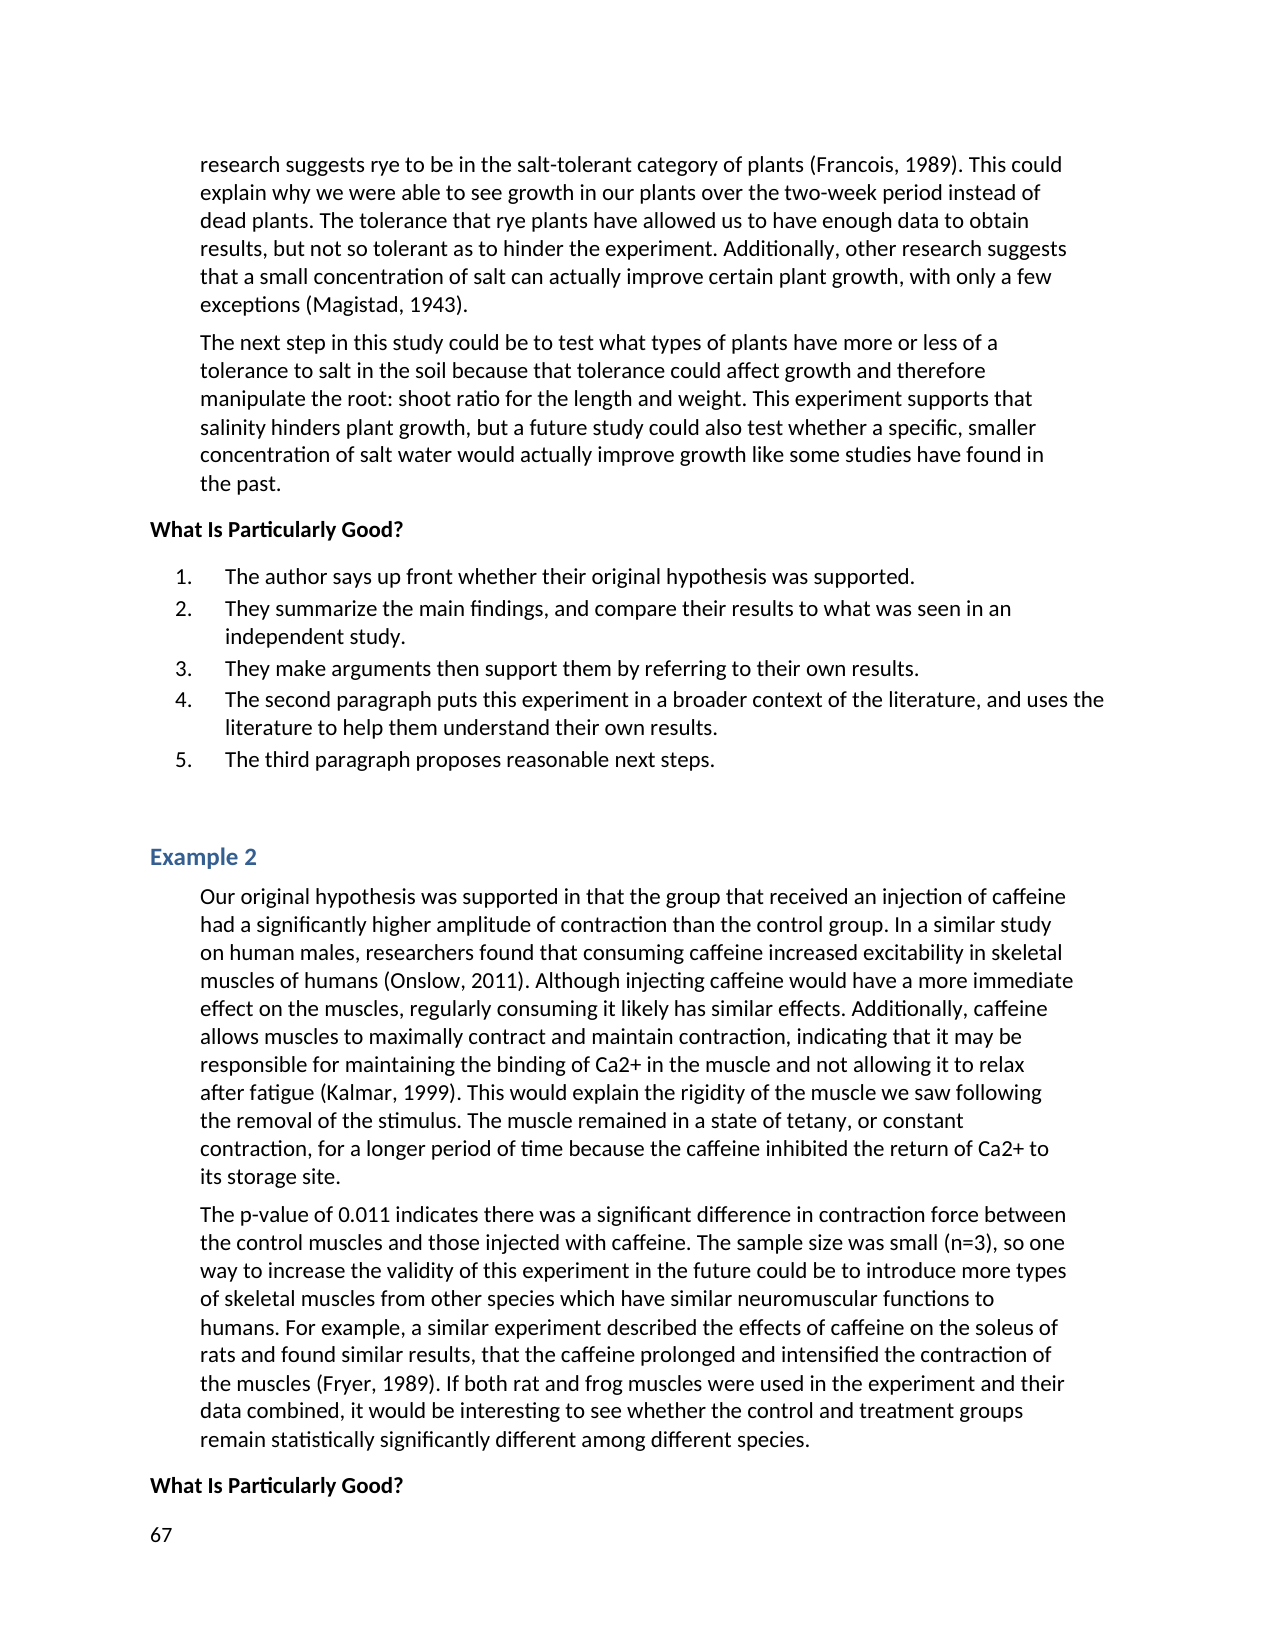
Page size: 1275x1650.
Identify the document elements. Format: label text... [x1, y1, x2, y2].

list They summarize the main findings, and compare their results to what was seen in an independent study. [175, 594, 1125, 650]
list The author says up front whether their original hypothesis was supported. [175, 562, 1125, 590]
subtitle Example 2 [150, 841, 1125, 871]
list The third paragraph proposes reasonable next steps. [175, 745, 1125, 773]
text The p-value of 0.011 indicates there was a significant difference in contraction force between the control muscles and those injected with caffeine. The sample size was small (n=3), so one way to increase the validity of this experiment in the future could be to introduce more types of skeletal muscles from other species which have similar neuromuscular functions to humans. For example, a similar experiment described the effects of caffeine on the soleus of rats and found similar results, that the caffeine prolonged and intensified the contraction of the muscles (Fryer, 1989). If both rat and frog muscles were used in the experiment and their data combined, it would be interesting to see whether the control and treatment groups remain statistically significantly different among different species. [200, 1201, 1075, 1453]
text What Is Particularly Good? [150, 1471, 1125, 1499]
text What Is Particularly Good? [150, 515, 1125, 543]
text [200, 150, 1075, 318]
list They make arguments then support them by referring to their own results. [175, 654, 1125, 682]
text Our original hypothesis was supported in that the group that received an injection of caffeine had a significantly higher amplitude of contraction than the control group. In a similar study on human males, researchers found that consuming caffeine increased excitability in skeletal muscles of humans (Onslow, 2011). Although injecting caffeine would have a more immediate effect on the muscles, regularly consuming it likely has similar effects. Additionally, caffeine allows muscles to maximally contract and maintain contraction, indicating that it may be responsible for maintaining the binding of Ca2+ in the muscle and not allowing it to relax after fatigue (Kalmar, 1999). This would explain the rigidity of the muscle we saw following the removal of the stimulus. The muscle remained in a state of tetany, or constant contraction, for a longer period of time because the caffeine inhibited the return of Ca2+ to its storage site. [200, 882, 1075, 1190]
text The next step in this study could be to test what types of plants have more or less of a tolerance to salt in the soil because that tolerance could affect growth and therefore manipulate the root: shoot ratio for the length and weight. This experiment supports that salinity hinders plant growth, but a future study could also test whether a specific, smaller concentration of salt water would actually improve growth like some studies have found in the past. [200, 328, 1075, 497]
list The second paragraph puts this experiment in a broader context of the literature, and uses the literature to help them understand their own results. [175, 686, 1125, 742]
